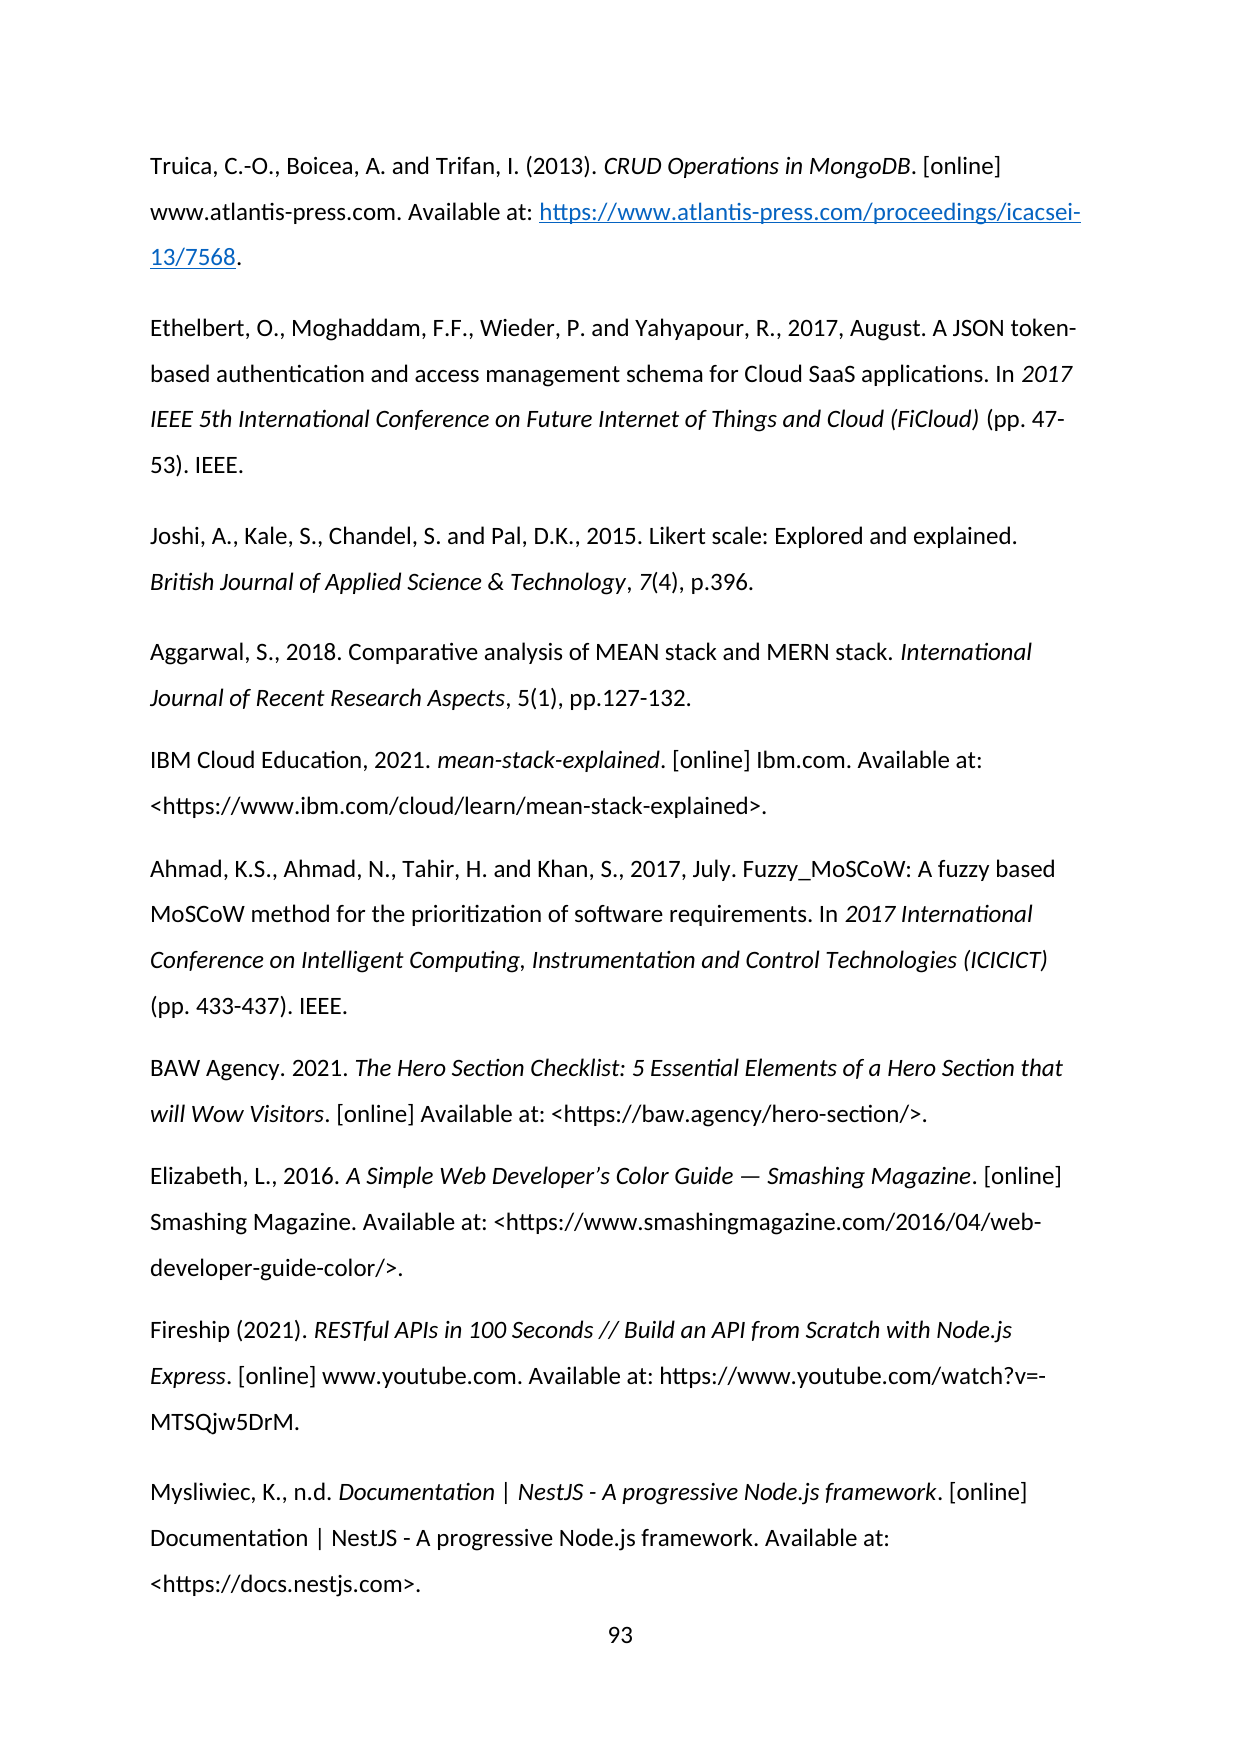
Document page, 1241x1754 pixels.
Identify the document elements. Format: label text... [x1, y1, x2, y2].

text Aggarwal, S., 2018. Comparative analysis of MEAN stack and MERN stack. International Journal of Recent Research Aspects, 5(1), pp.127-132. [150, 637, 1090, 713]
text Mysliwiec, K., n.d. Documentation | NestJS - A progressive Node.js framework. [online] Documentation | NestJS - A progressive Node.js framework. Available at: <https://docs.nestjs.com>. [150, 1477, 1090, 1598]
text Ahmad, K.S., Ahmad, N., Tahir, H. and Khan, S., 2017, July. Fuzzy_MoSCoW: A fuzzy based MoSCoW method for the prioritization of software requirements. In 2017 International Conference on Intelligent Computing, Instrumentation and Control Technologies (ICICICT) (pp. 433-437). IEEE. [150, 853, 1090, 1021]
text Joshi, A., Kale, S., Chandel, S. and Pal, D.K., 2015. Likert scale: Explored and explained. British Journal of Applied Science & Technology, 7(4), p.396. [150, 520, 1090, 596]
text Elizabeth, L., 2016. A Simple Web Developer’s Color Guide — Smashing Magazine. [online] Smashing Magazine. Available at: <https://www.smashingmagazine.com/2016/04/web-developer-guide-color/>. [150, 1161, 1090, 1282]
text IBM Cloud Education, 2021. mean-stack-explained. [online] Ibm.com. Available at: <https://www.ibm.com/cloud/learn/mean-stack-explained>. [150, 745, 1090, 821]
text BAW Agency. 2021. The Hero Section Checklist: 5 Essential Elements of a Hero Section that will Wow Visitors. [online] Available at: <https://baw.agency/hero-section/>. [150, 1052, 1090, 1129]
text Fireship (2021). RESTful APIs in 100 Seconds // Build an API from Scratch with Node.js Express. [online] www.youtube.com. Available at: https://www.youtube.com/watch?v=-MTSQjw5DrM. [150, 1314, 1090, 1436]
text Ethelbert, O., Moghaddam, F.F., Wieder, P. and Yahyapour, R., 2017, August. A JSON token-based authentication and access management schema for Cloud SaaS applications. In 2017 IEEE 5th International Conference on Future Internet of Things and Cloud (FiCloud) (pp. 47-53). IEEE. [150, 312, 1090, 480]
text Truica, C.-O., Boicea, A. and Trifan, I. (2013). CRUD Operations in MongoDB. [online] www.atlantis-press.com. Available at: https://www.atlantis-press.com/proceedings/icacsei-13/7568. [150, 150, 1090, 272]
